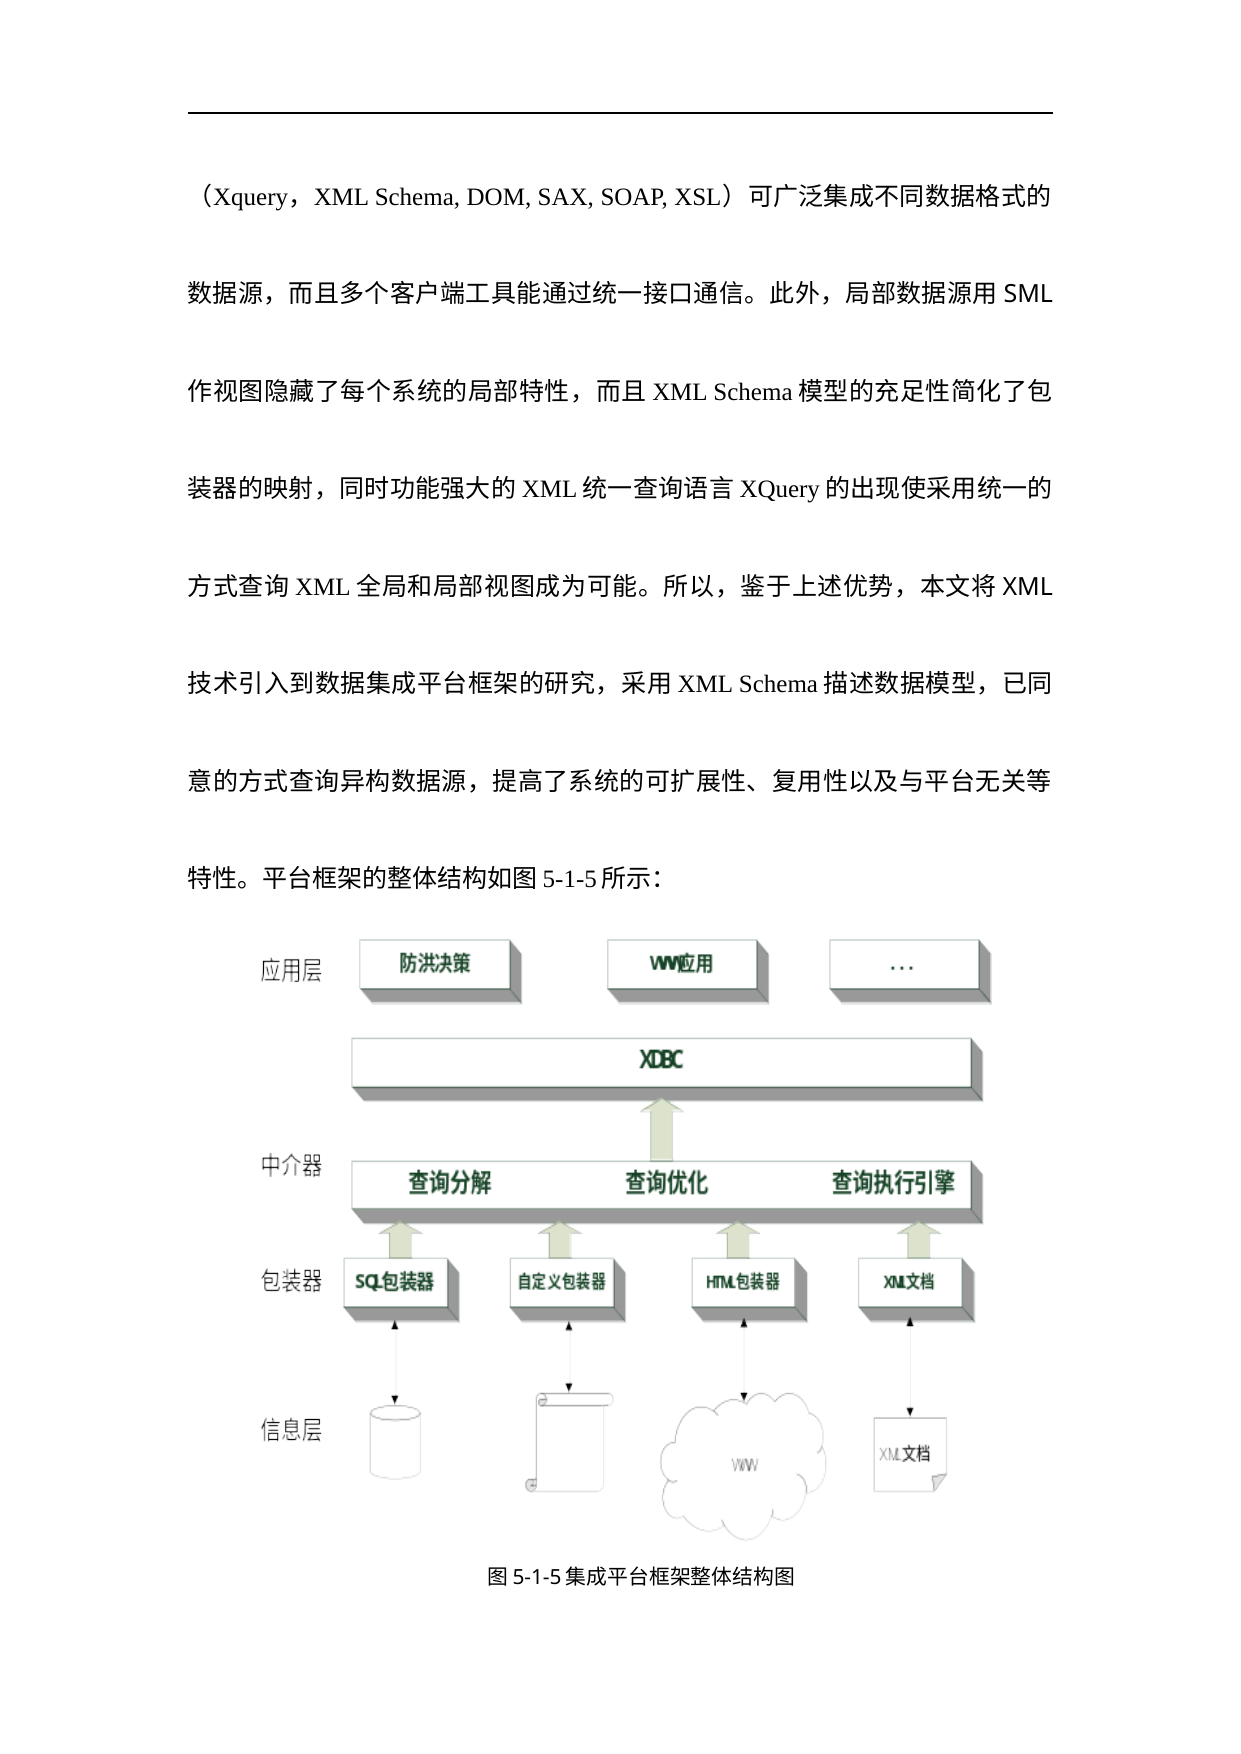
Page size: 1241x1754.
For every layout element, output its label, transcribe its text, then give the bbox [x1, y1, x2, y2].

text 图5-1-5集成平台框架整体结构图 [187, 1559, 1053, 1592]
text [187, 162, 1053, 909]
